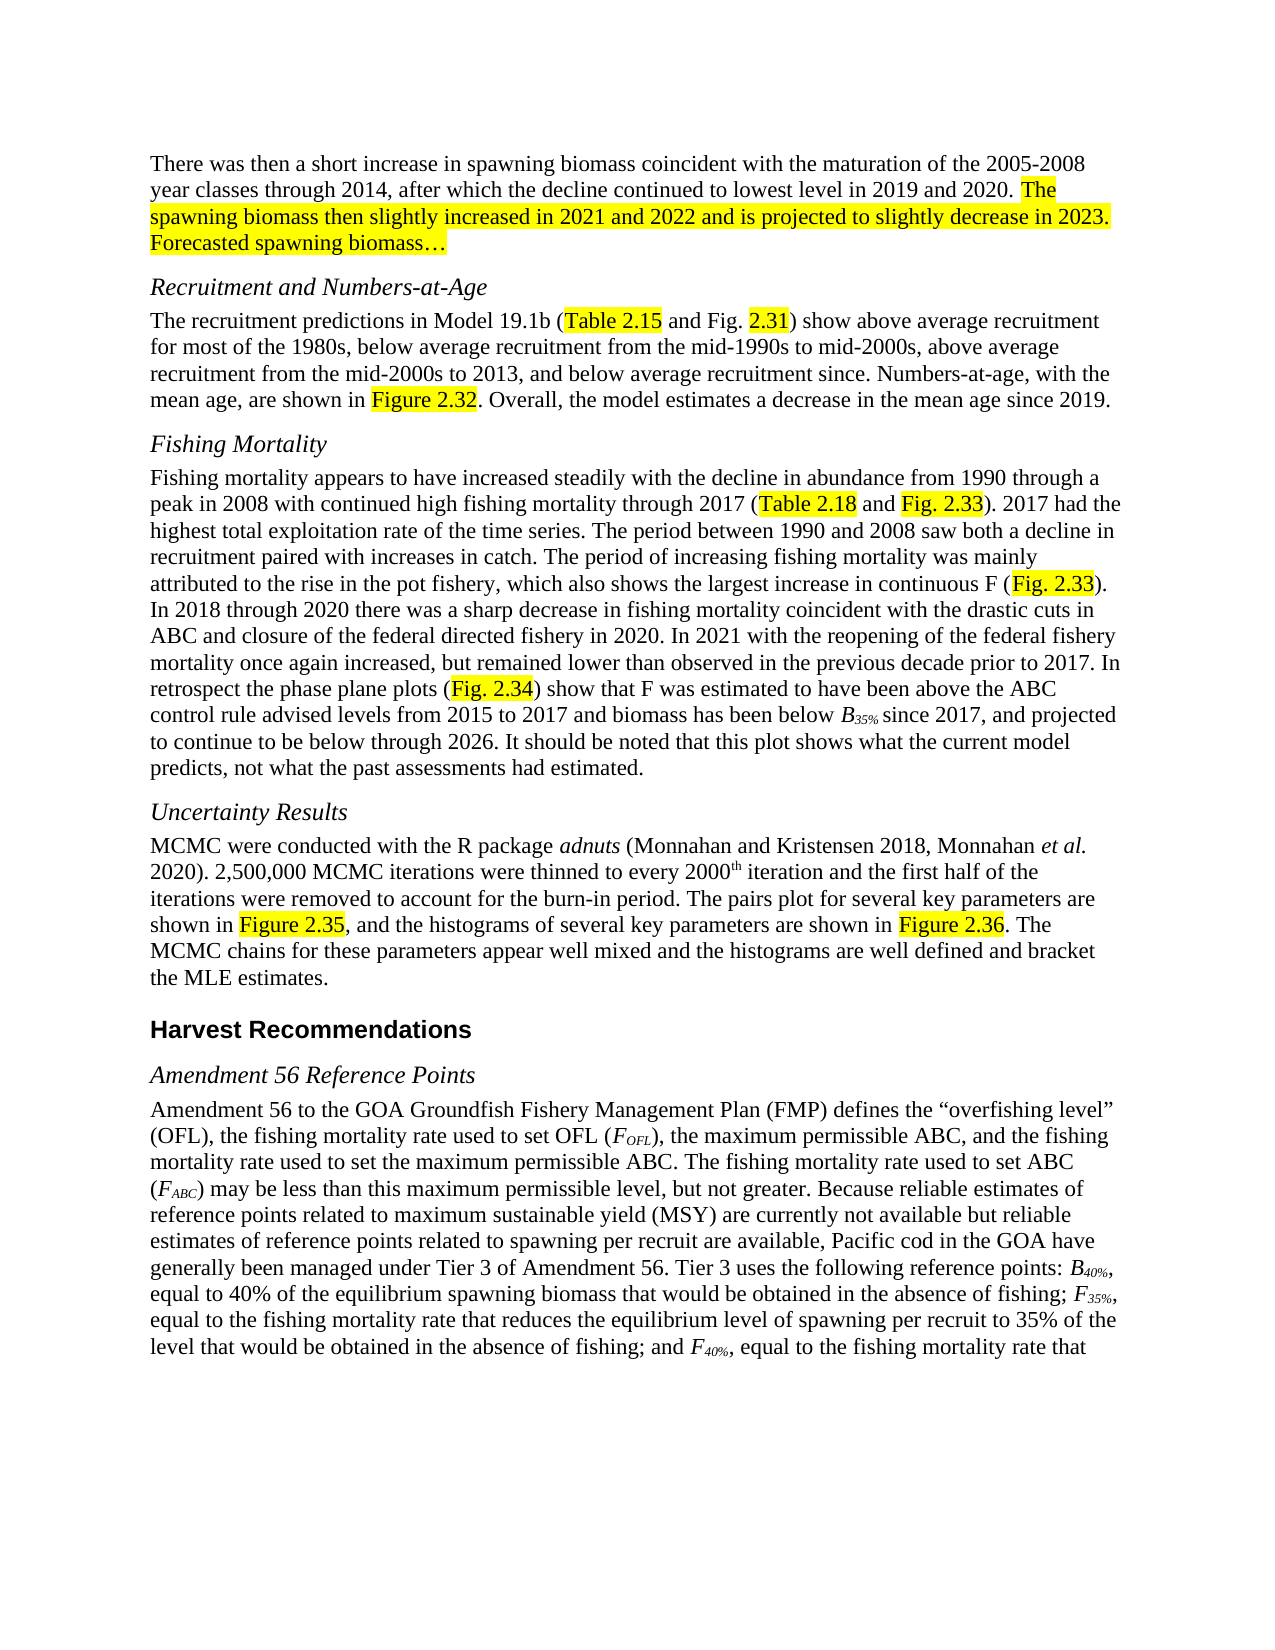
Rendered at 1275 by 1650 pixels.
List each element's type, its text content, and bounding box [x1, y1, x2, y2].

text Fishing mortality appears to have increased steadily with the decline in abundance from 1990 through a peak in 2008 with continued high fishing mortality through 2017 (Table 2.18 and Fig. 2.33). 2017 had the highest total exploitation rate of the time series. The period between 1990 and 2008 saw both a decline in recruitment paired with increases in catch. The period of increasing fishing mortality was mainly attributed to the rise in the pot fishery, which also shows the largest increase in continuous F (Fig. 2.33). In 2018 through 2020 there was a sharp decrease in fishing mortality coincident with the drastic cuts in ABC and closure of the federal directed fishery in 2020. In 2021 with the reopening of the federal fishery mortality once again increased, but remained lower than observed in the previous decade prior to 2017. In retrospect the phase plane plots (Fig. 2.34) show that F was estimated to have been above the ABC control rule advised levels from 2015 to 2017 and biomass has been below B35% since 2017, and projected to continue to be below through 2026. It should be noted that this plot shows what the current model predicts, not what the past assessments had estimated. [150, 464, 1125, 780]
subtitle Amendment 56 Reference Points [150, 1061, 1125, 1089]
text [150, 150, 1125, 255]
subtitle Fishing Mortality [150, 429, 1125, 458]
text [150, 1096, 1125, 1359]
subtitle Uncertainty Results [150, 797, 1125, 826]
subtitle Recruitment and Numbers-at-Age [150, 272, 1125, 301]
text MCMC were conducted with the R package adnuts (Monnahan and Kristensen 2018, Monnahan et al. 2020). 2,500,000 MCMC iterations were thinned to every 2000th iteration and the first half of the iterations were removed to account for the burn-in period. The pairs plot for several key parameters are shown in Figure 2.35, and the histograms of several key parameters are shown in Figure 2.36. The MCMC chains for these parameters appear well mixed and the histograms are well defined and bracket the MLE estimates. [150, 832, 1125, 990]
subtitle Harvest Recommendations [150, 1015, 1125, 1044]
text The recruitment predictions in Model 19.1b (Table 2.15 and Fig. 2.31) show above average recruitment for most of the 1980s, below average recruitment from the mid-1990s to mid-2000s, above average recruitment from the mid-2000s to 2013, and below average recruitment since. Numbers-at-age, with the mean age, are shown in Figure 2.32. Overall, the model estimates a decrease in the mean age since 2019. [150, 307, 1125, 412]
